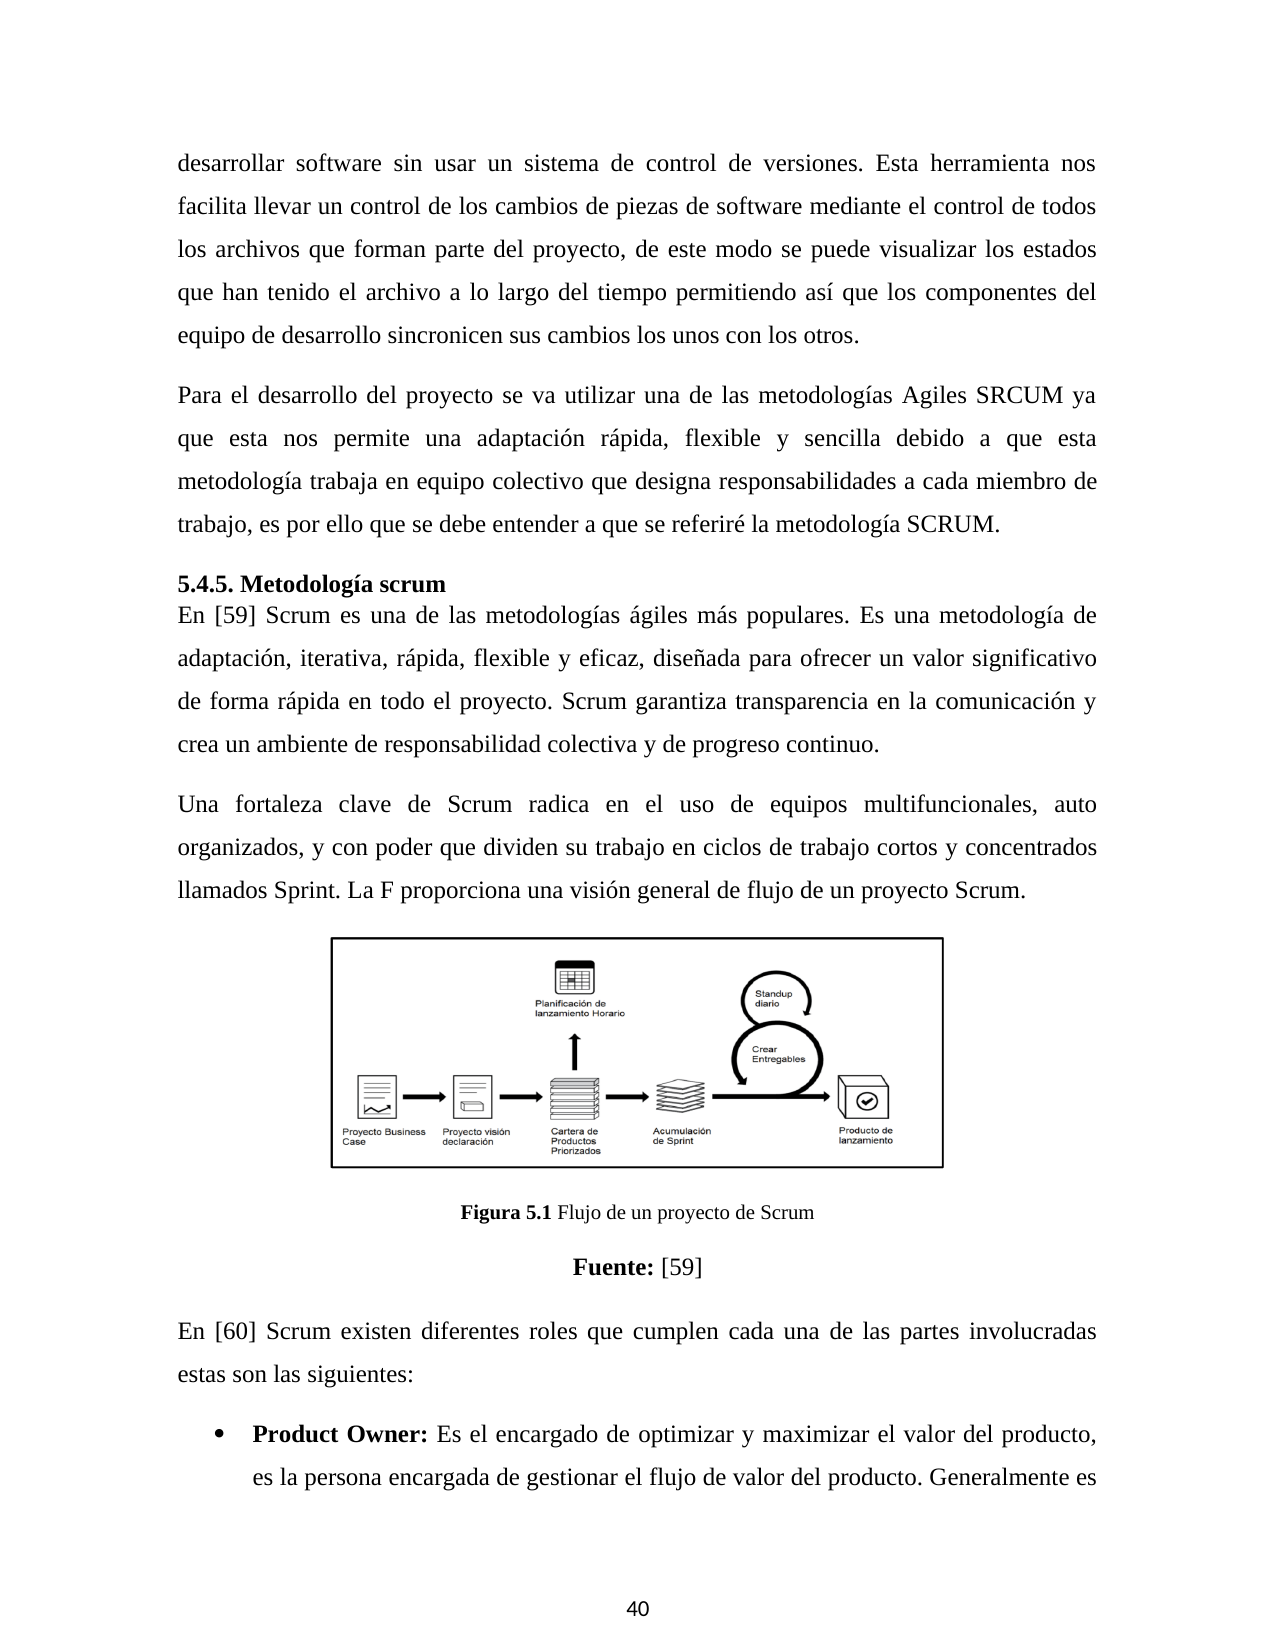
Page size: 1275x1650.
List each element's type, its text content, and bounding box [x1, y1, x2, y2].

picture [329, 935, 947, 1170]
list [215, 1419, 1098, 1491]
text Figura 5.1 Flujo de un proyecto de Scrum [177, 1200, 1098, 1224]
text Una fortaleza clave de Scrum radica en el uso de equipos multifuncionales, auto organizados, y con poder que dividen su trabajo en ciclos de trabajo cortos y concentrados llamados Sprint. La Figura 5.1 proporciona una visión general de flujo de un proyecto Scrum. [177, 789, 1098, 904]
text En [60] Scrum existen diferentes roles que cumplen cada una de las partes involucradas estas son las siguientes: [177, 1316, 1098, 1388]
text En [59] Scrum es una de las metodologías ágiles más populares. Es una metodología de adaptación, iterativa, rápida, flexible y eficaz, diseñada para ofrecer un valor significativo de forma rápida en todo el proyecto. Scrum garantiza transparencia en la comunicación y crea un ambiente de responsabilidad colectiva y de progreso continuo. [177, 600, 1098, 758]
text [177, 148, 1098, 349]
subtitle 5.4.5. Metodología scrum [177, 569, 1098, 598]
text Fuente: [59] [177, 1252, 1098, 1281]
text Para el desarrollo del proyecto se va utilizar una de las metodologías Agiles SRCUM ya que esta nos permite una adaptación rápida, flexible y sencilla debido a que esta metodología trabaja en equipo colectivo que designa responsabilidades a cada miembro de trabajo, es por ello que se debe entender a que se referiré la metodología SCRUM. [177, 380, 1098, 538]
